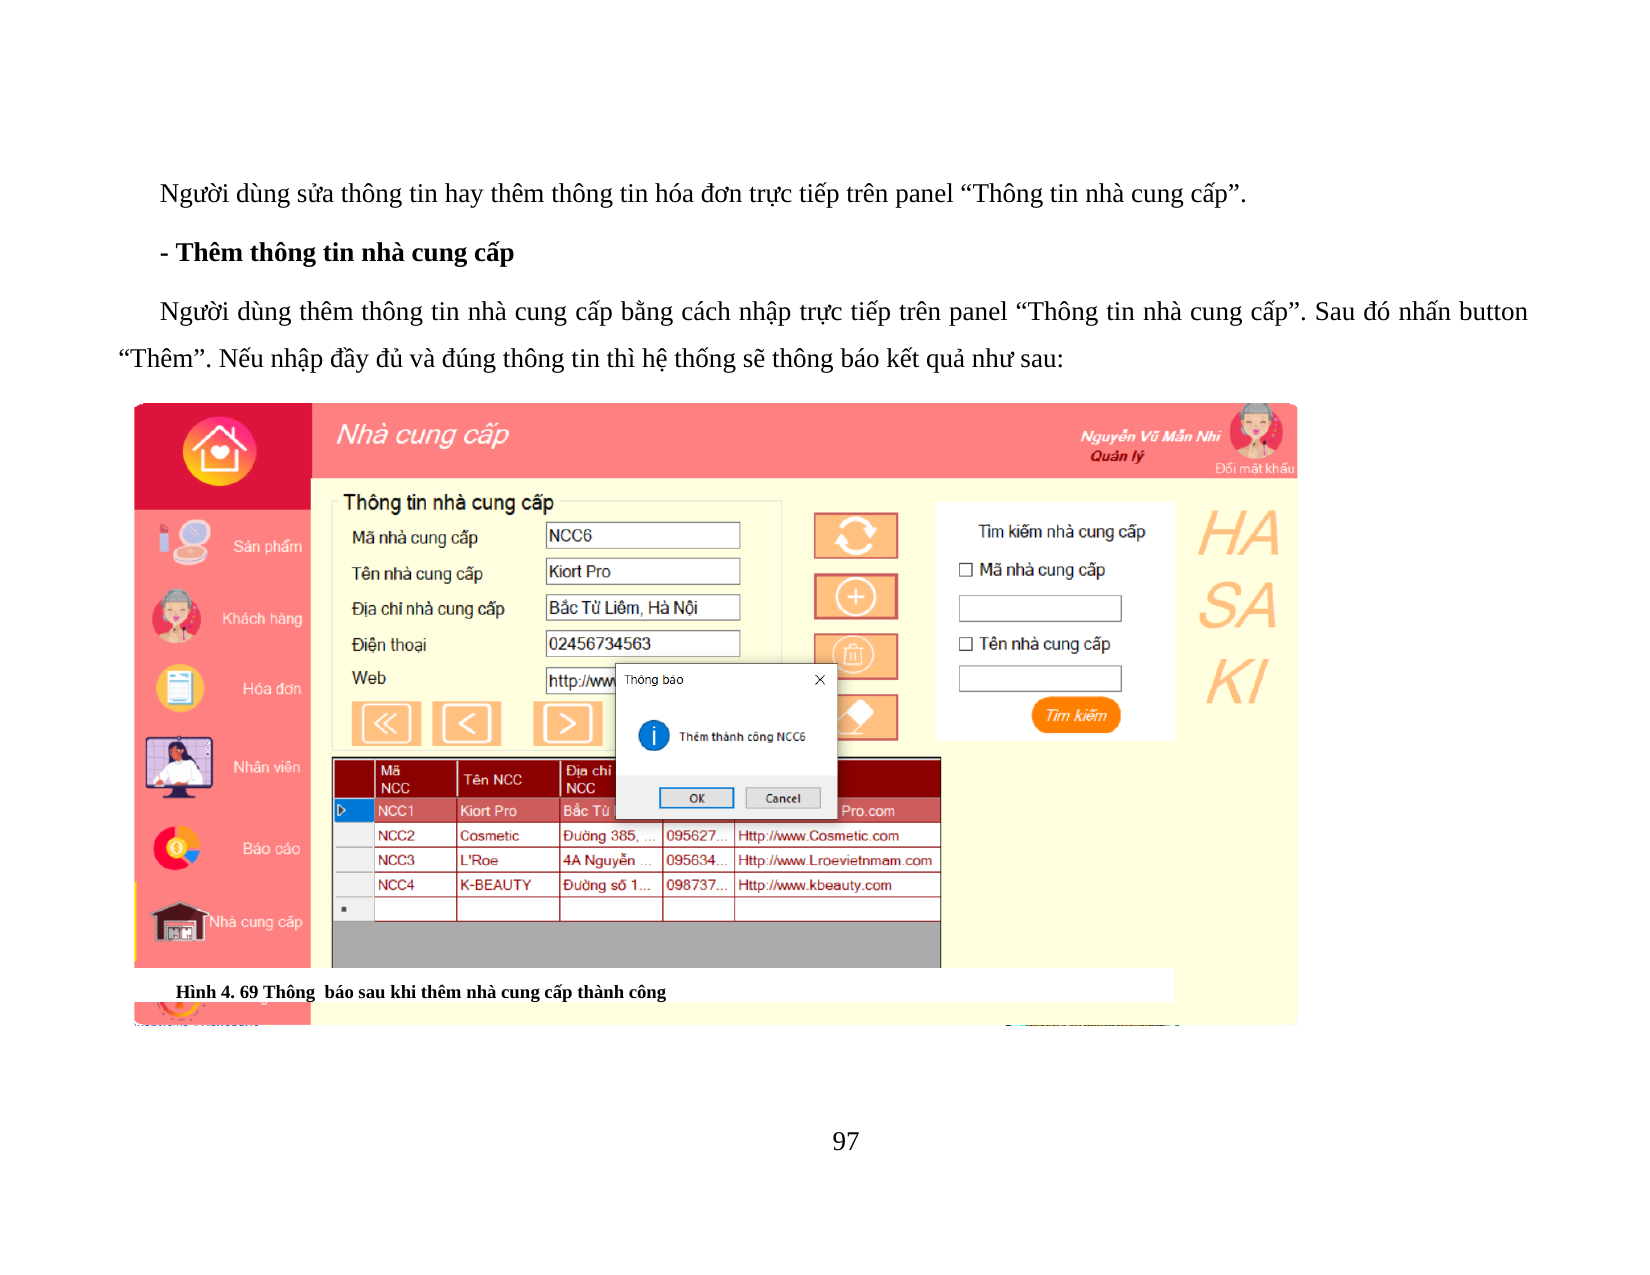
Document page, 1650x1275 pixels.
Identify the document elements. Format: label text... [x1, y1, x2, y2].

text Người dùng sửa thông tin hay thêm thông tin hóa đơn trực tiếp trên panel “Thông tin nhà cung cấp”. [118, 177, 1532, 208]
picture [134, 403, 1298, 1026]
text Người dùng thêm thông tin nhà cung cấp bằng cách nhập trực tiếp trên panel “Thông tin nhà cung cấp”. Sau đó nhấn button “Thêm”. Nếu nhập đầy đủ và đúng thông tin thì hệ thống sẽ thông báo kết quả như sau: [118, 296, 1532, 373]
text - Thêm thông tin nhà cung cấp [118, 236, 1532, 267]
